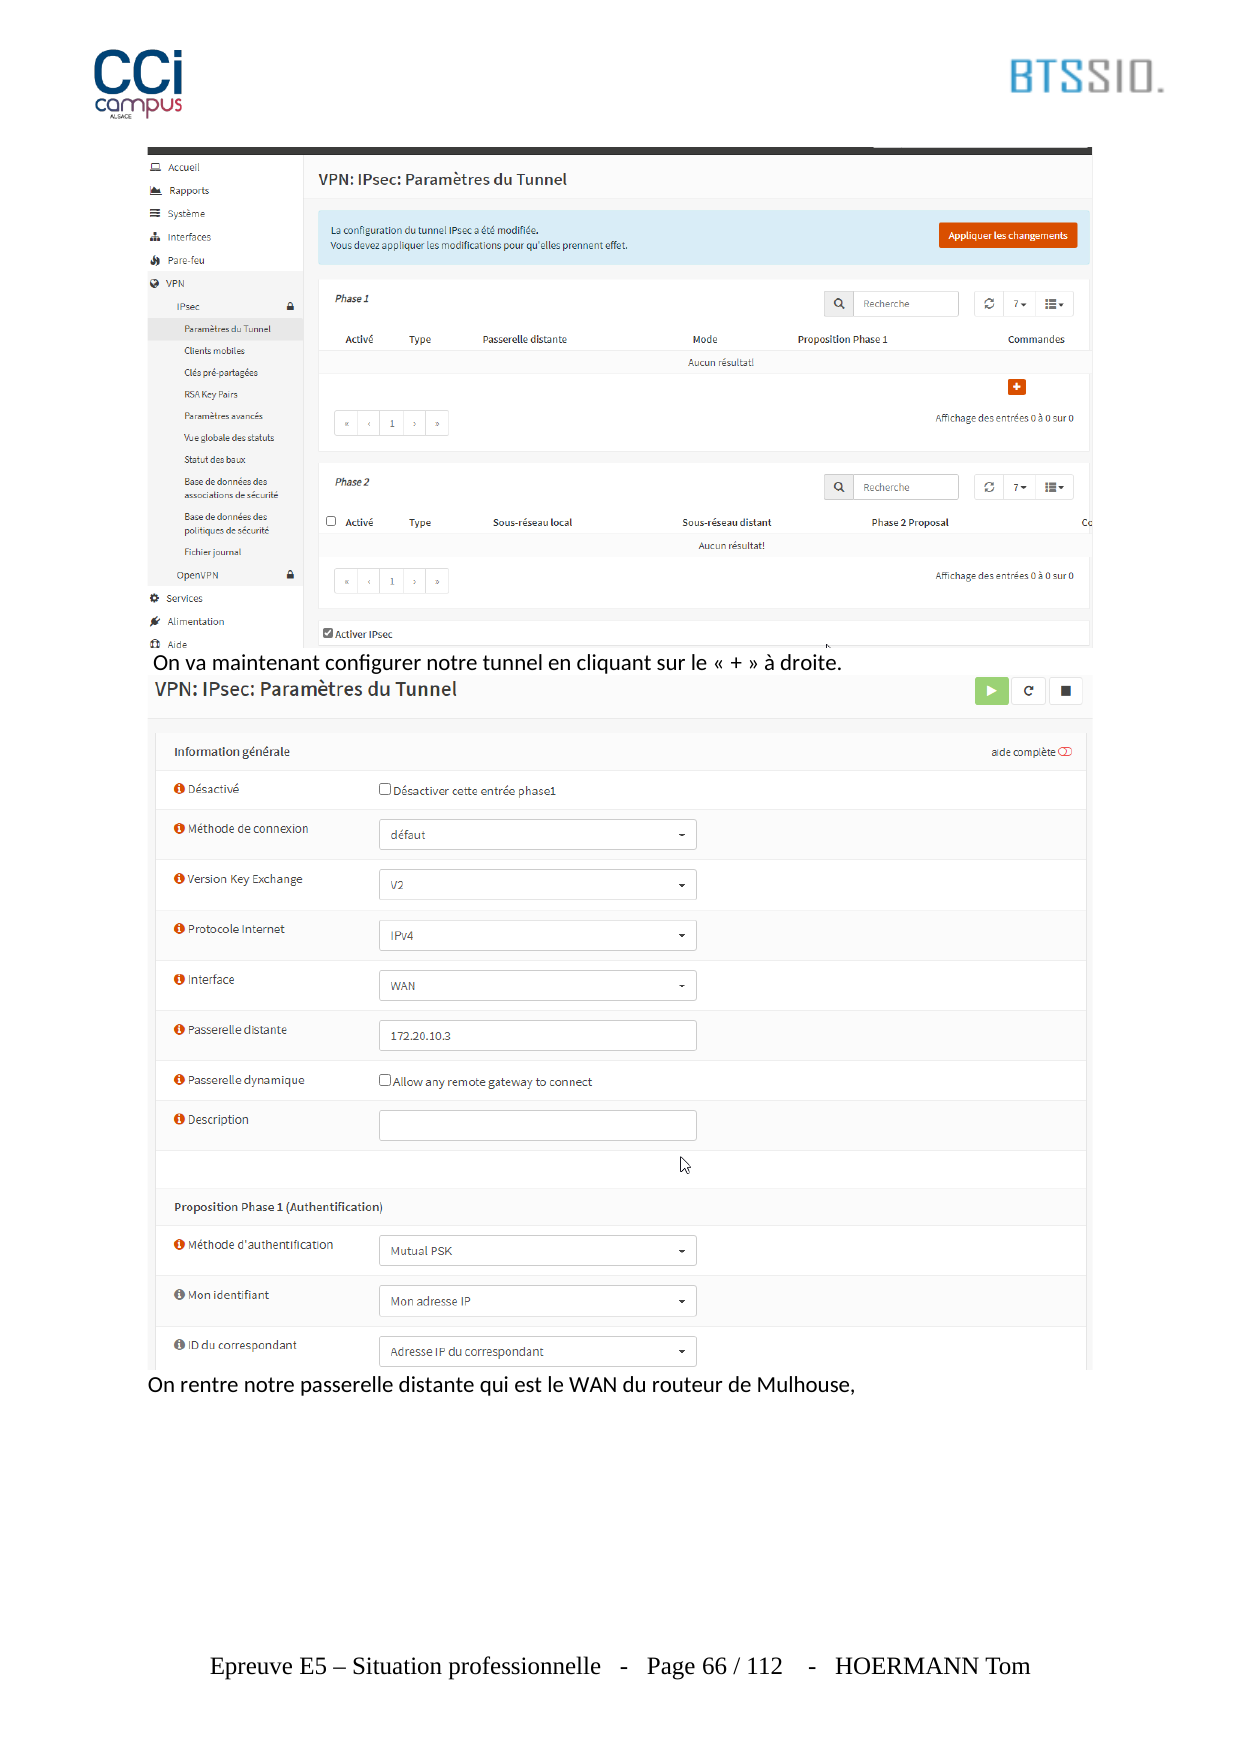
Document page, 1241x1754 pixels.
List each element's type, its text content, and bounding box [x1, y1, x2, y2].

picture [1004, 46, 1169, 104]
text On rentre notre passerelle distante qui est le WAN du routeur de Mulhouse, [148, 1370, 1093, 1398]
picture [147, 147, 1093, 648]
picture [81, 44, 194, 123]
picture [147, 675, 1093, 1370]
text On va maintenant configurer notre tunnel en cliquant sur le « + » à droite. [148, 648, 1093, 675]
